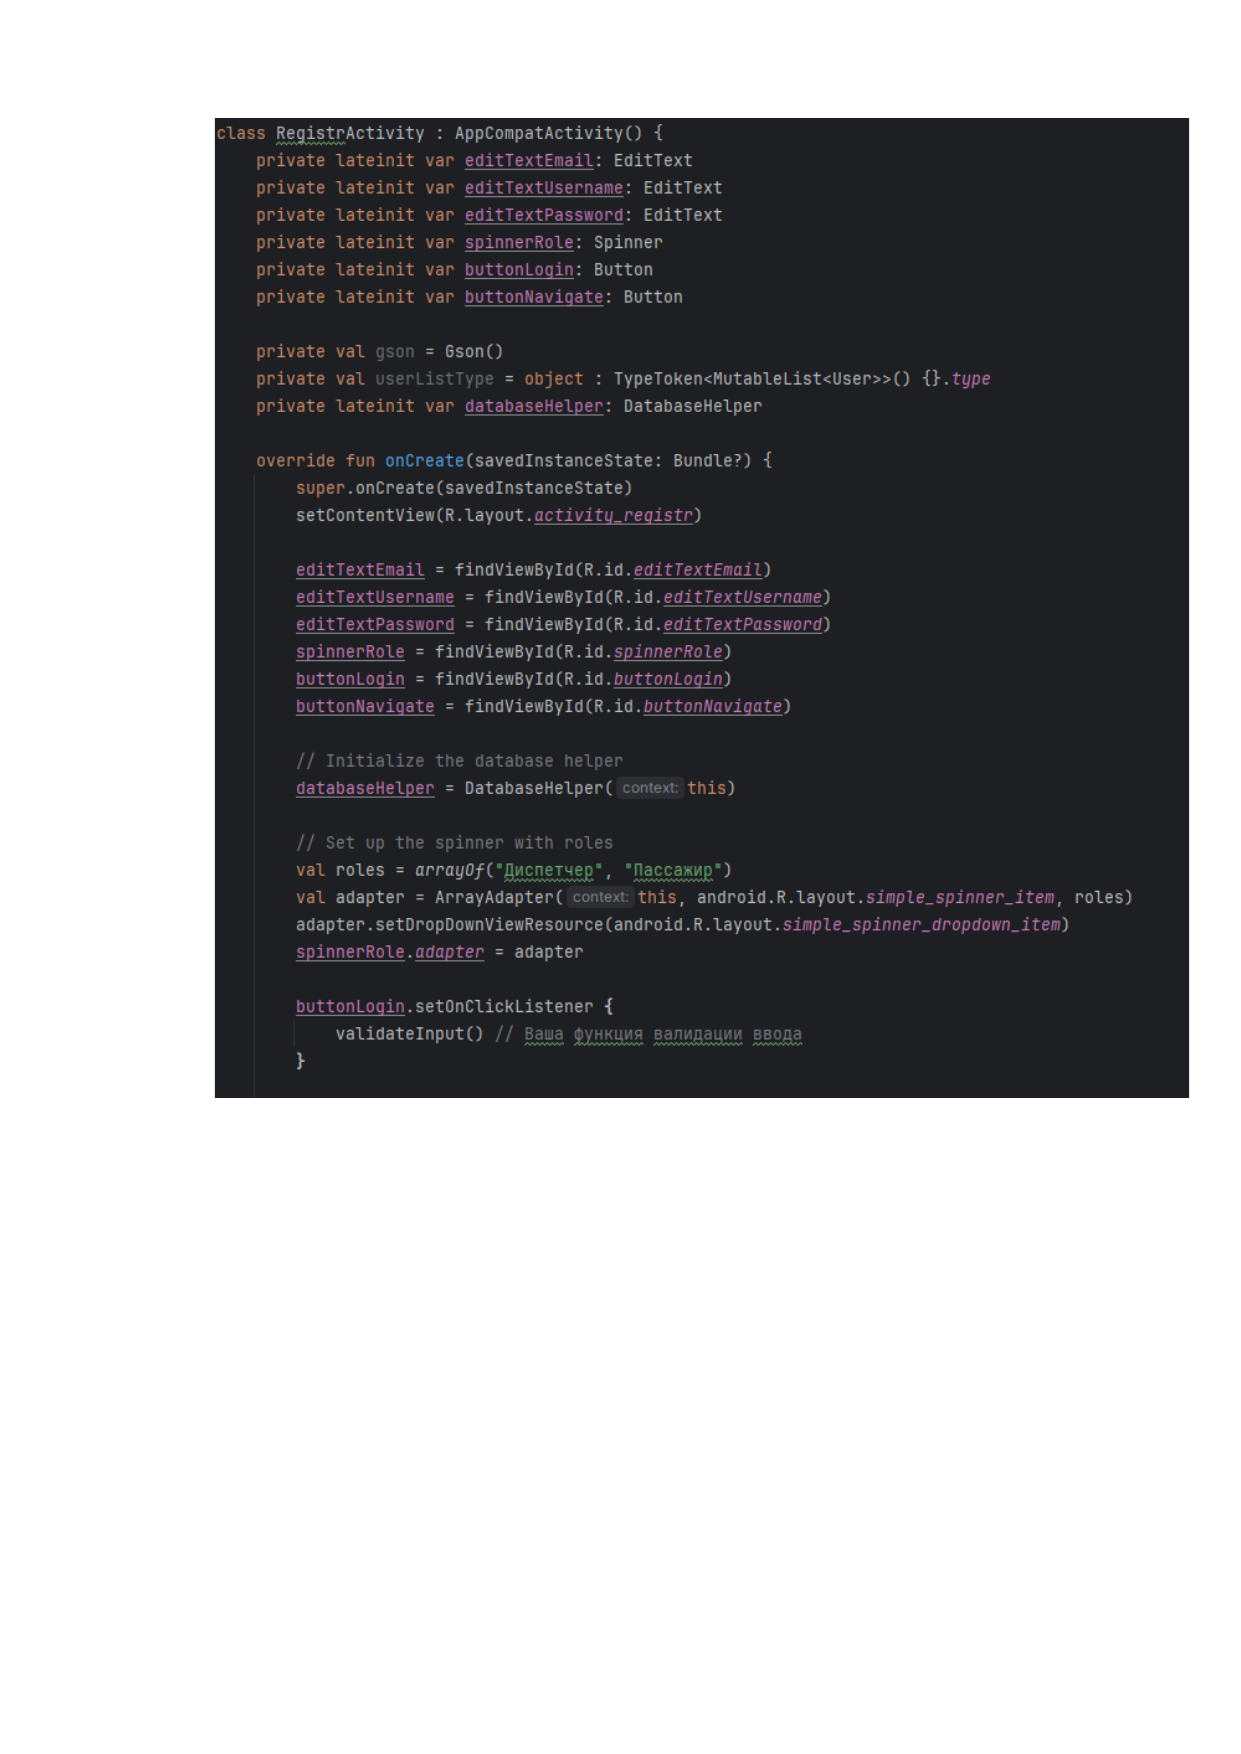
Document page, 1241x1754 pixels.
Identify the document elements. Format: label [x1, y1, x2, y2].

picture [214, 118, 1190, 1098]
